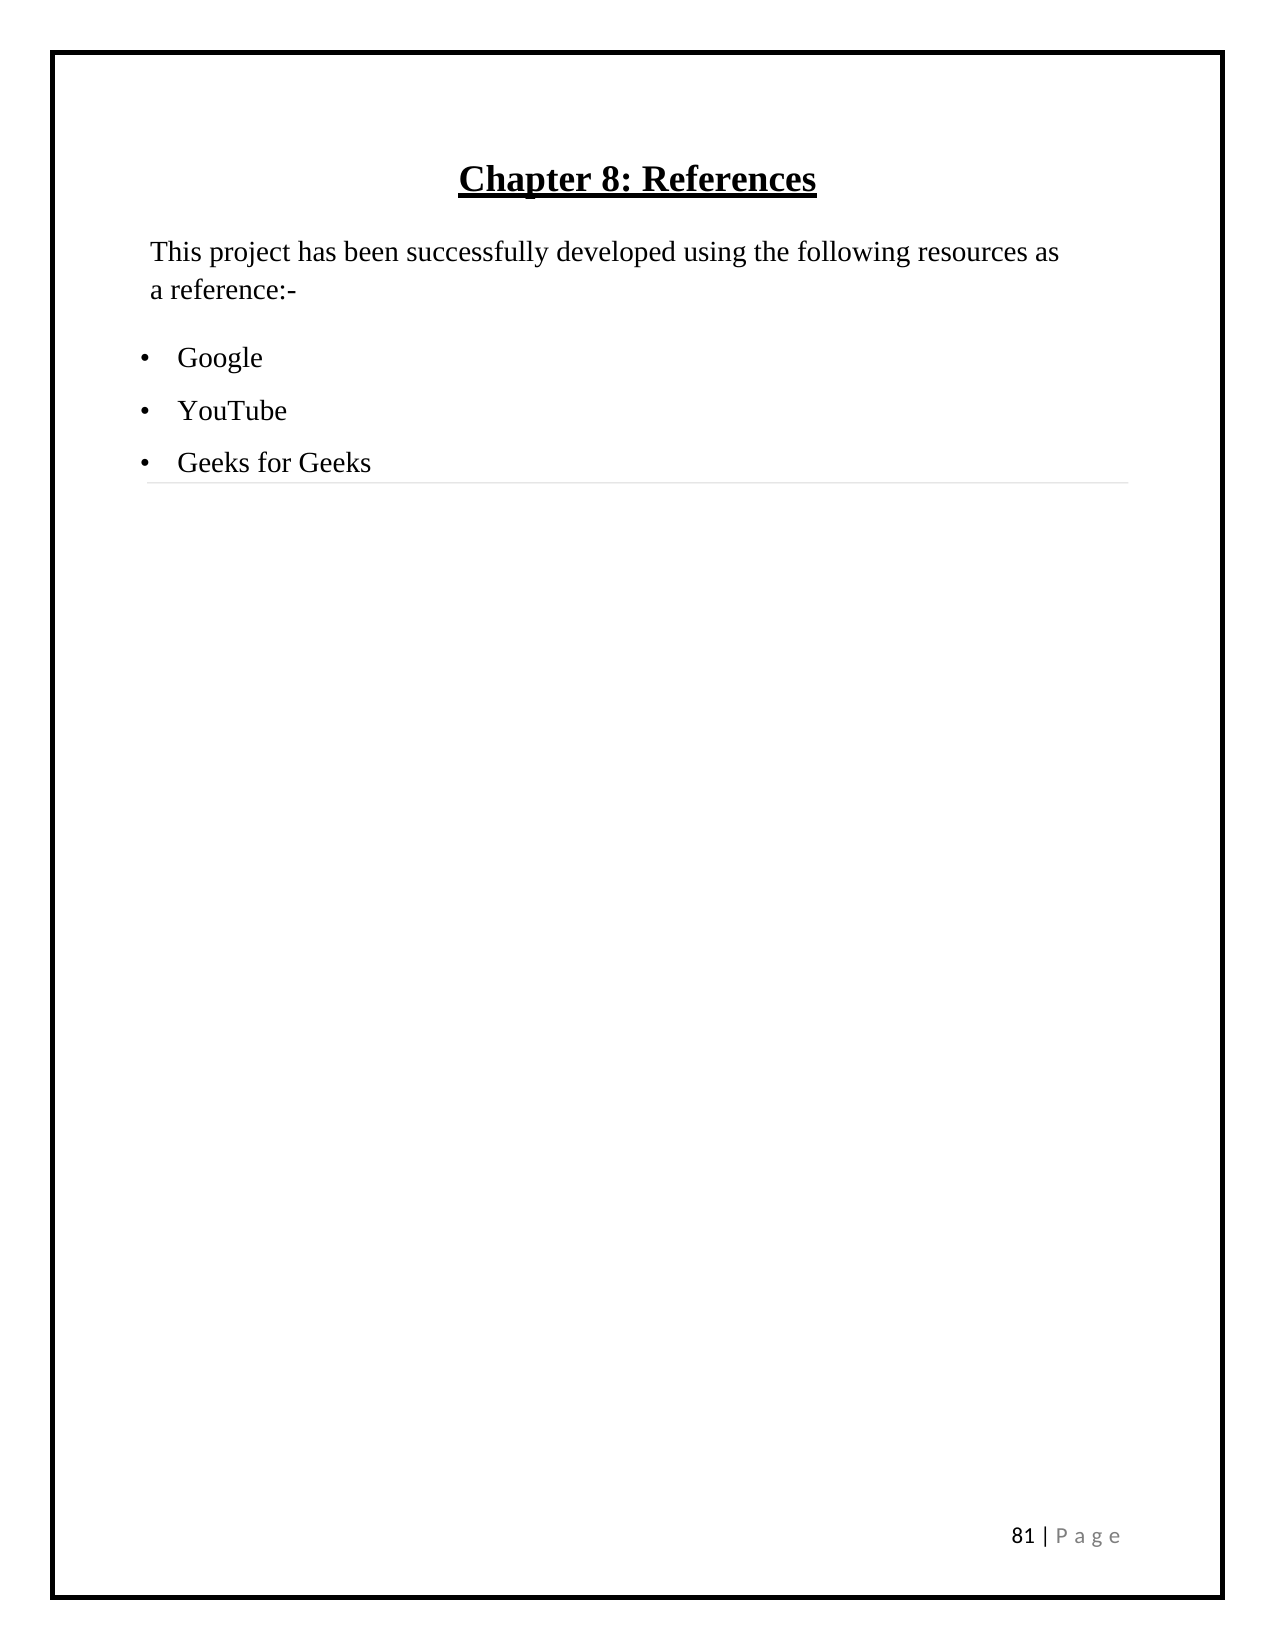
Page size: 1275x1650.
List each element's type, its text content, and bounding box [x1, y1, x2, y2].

subtitle Chapter 8: References [299, 156, 975, 199]
list YouTube [139, 393, 1185, 426]
text This project has been successfully developed using the following resources as a reference:- [150, 234, 1079, 306]
list Google [139, 340, 1185, 373]
list Geeks for Geeks [139, 446, 1185, 479]
